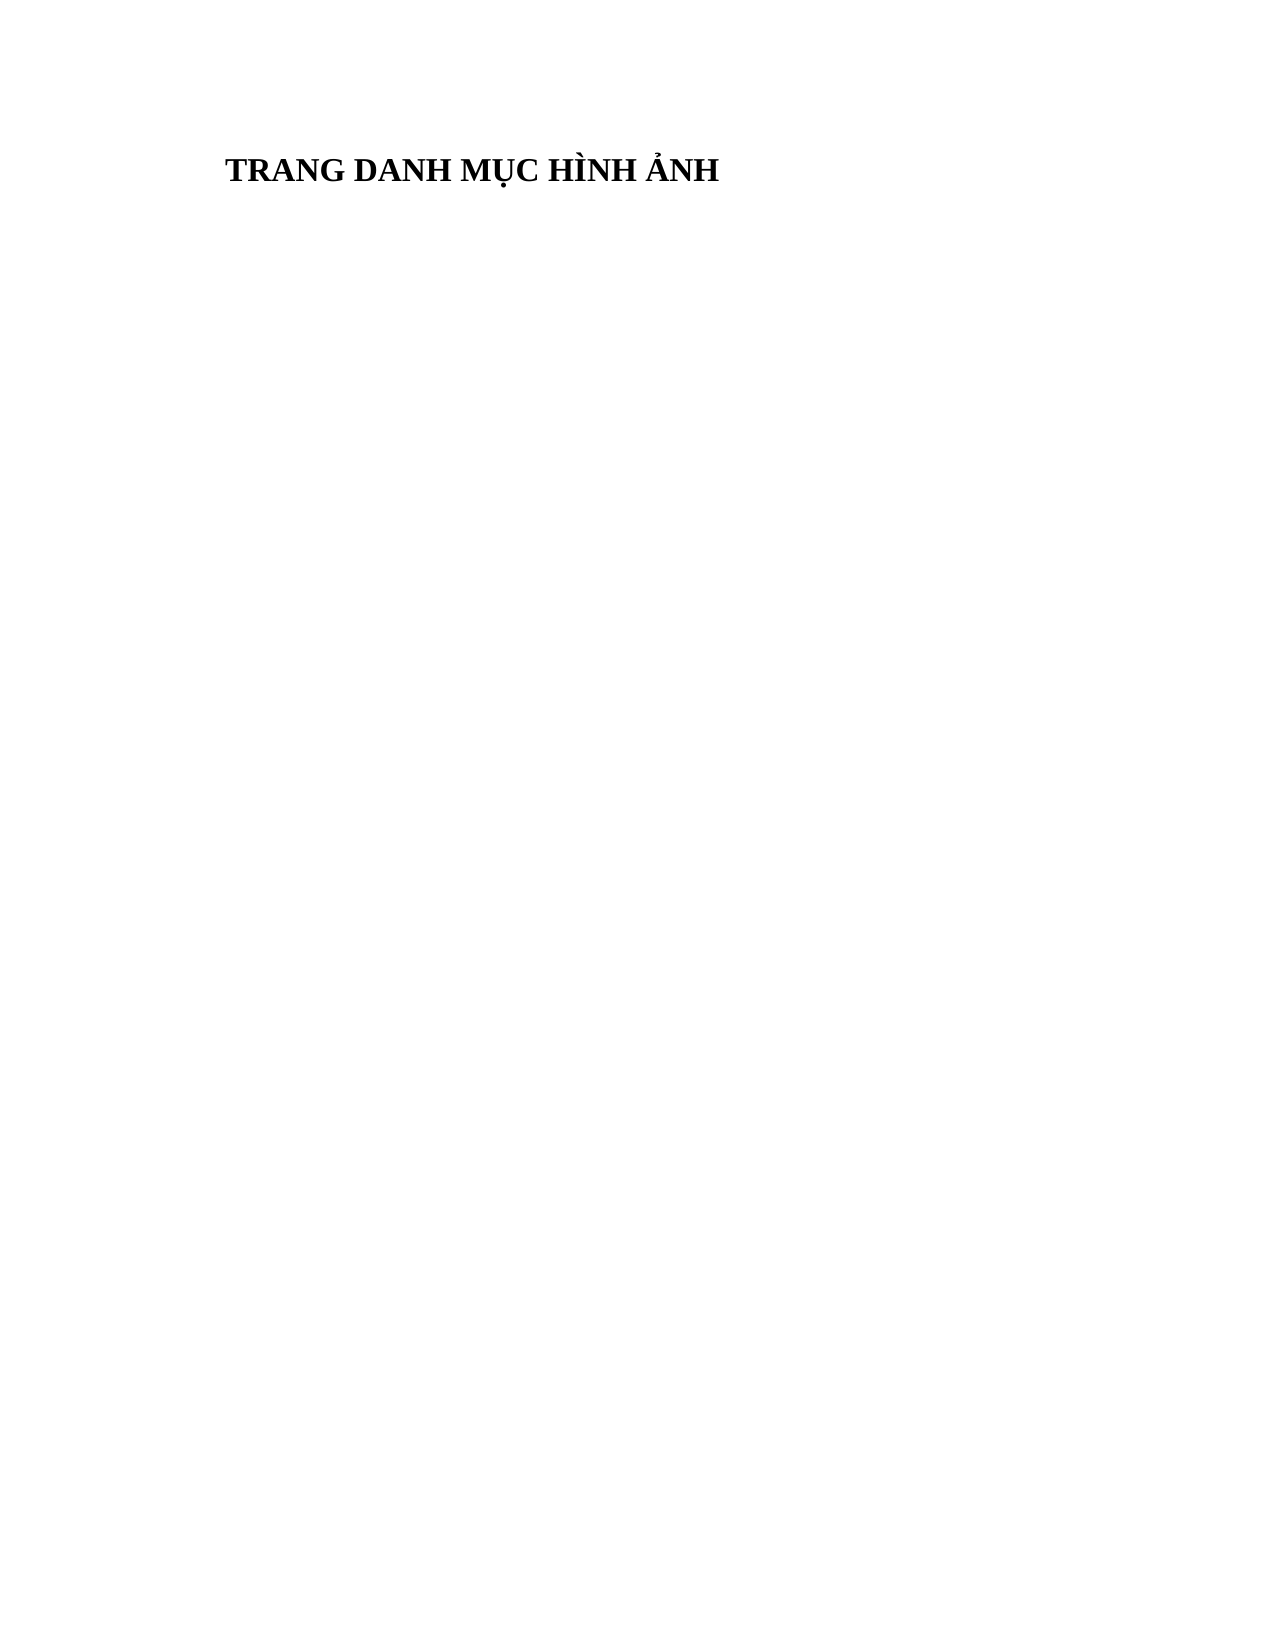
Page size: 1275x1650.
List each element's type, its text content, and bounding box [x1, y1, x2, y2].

text TRANG DANH MỤC HÌNH ẢNH [150, 150, 1125, 188]
